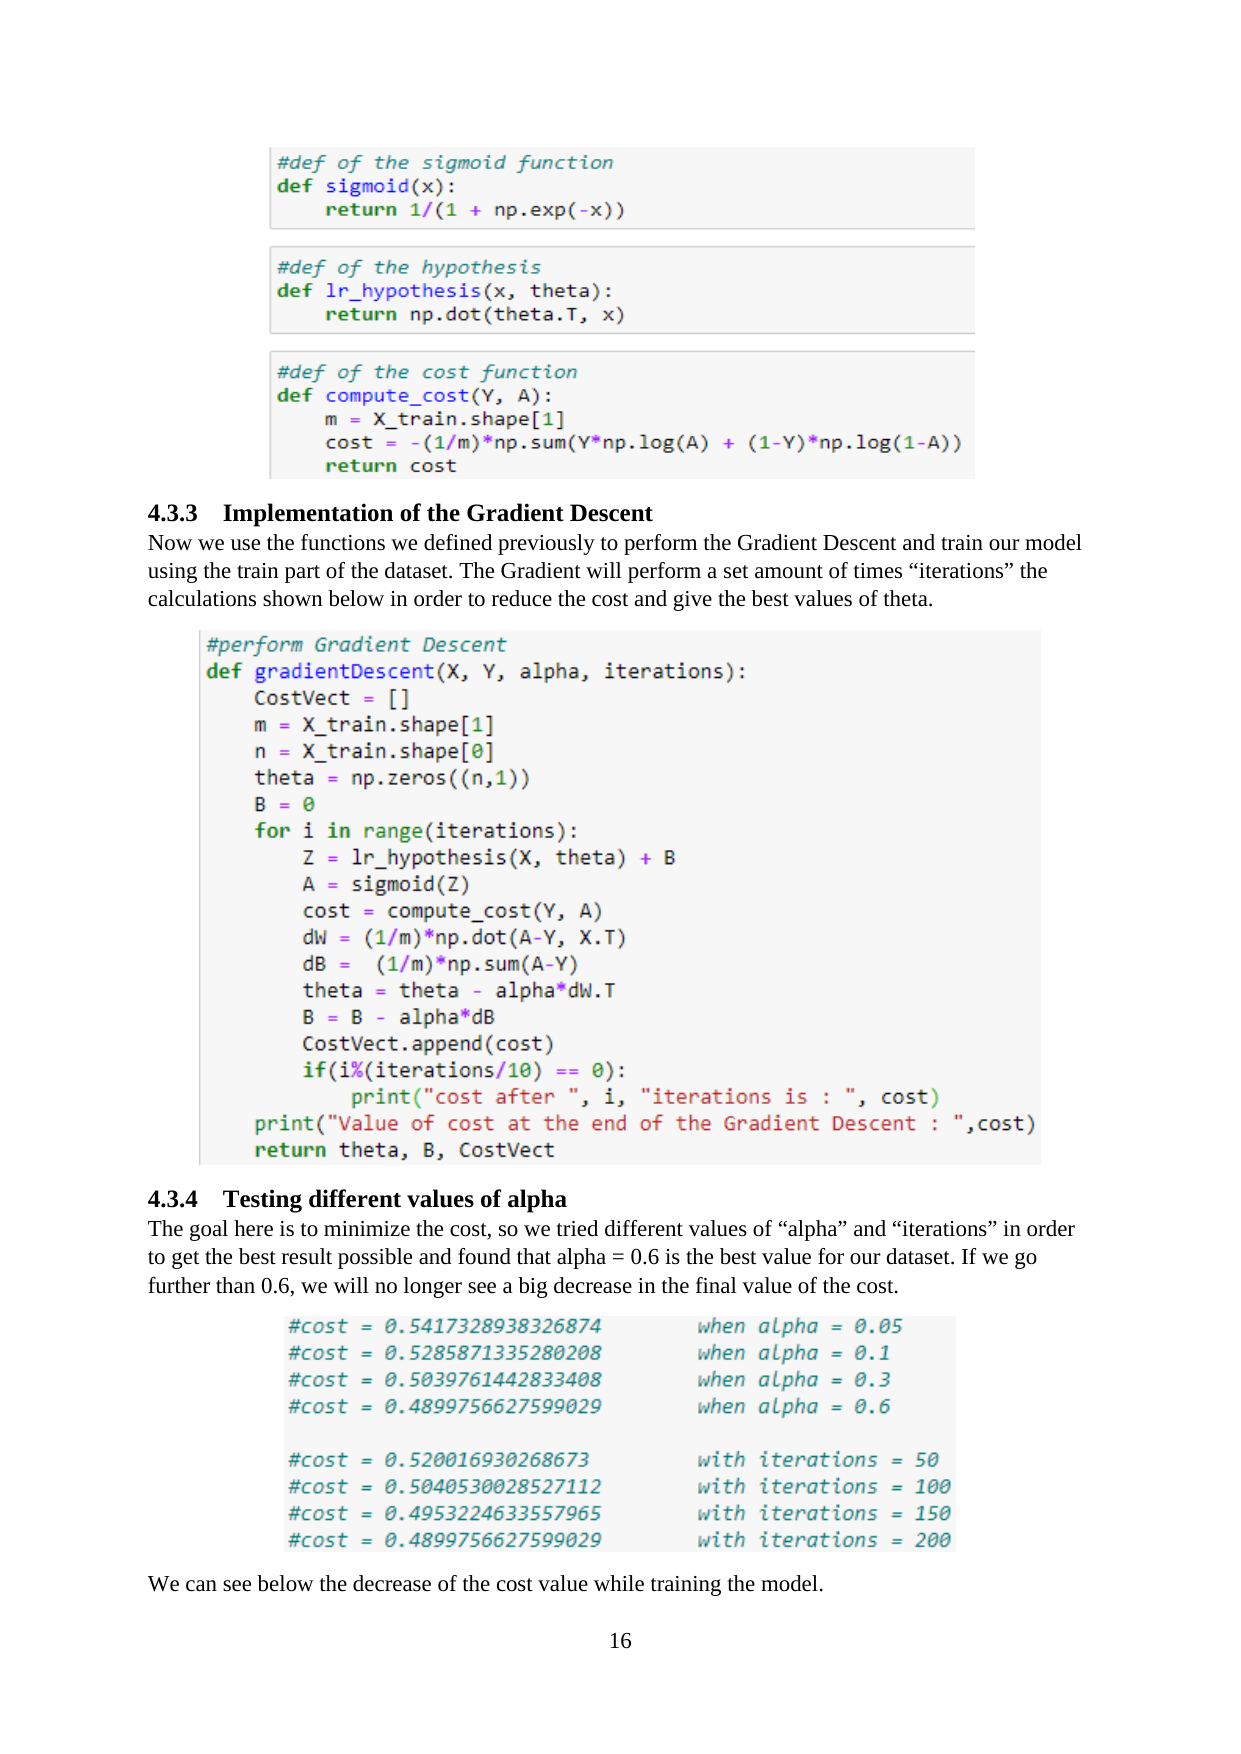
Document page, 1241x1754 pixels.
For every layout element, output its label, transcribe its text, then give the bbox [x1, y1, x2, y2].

picture [199, 630, 1042, 1165]
picture [284, 1316, 957, 1552]
text We can see below the decrease of the cost value while training the model. [148, 1570, 1093, 1596]
picture [265, 147, 975, 479]
text The goal here is to minimize the cost, so we tried different values of “alpha” and “iterations” in order to get the best result possible and found that alpha = 0.6 is the best value for our dataset. If we go further than 0.6, we will no longer see a big decrease in the final value of the cost. [148, 1215, 1093, 1298]
text Now we use the functions we defined previously to perform the Gradient Descent and train our model using the train part of the dataset. The Gradient will perform a set amount of times “iterations” the calculations shown below in order to reduce the cost and give the best values of theta. [148, 529, 1093, 612]
subtitle 4.3.4 Testing different values of alpha [148, 1184, 1093, 1212]
subtitle 4.3.3 Implementation of the Gradient Descent [148, 498, 1093, 526]
